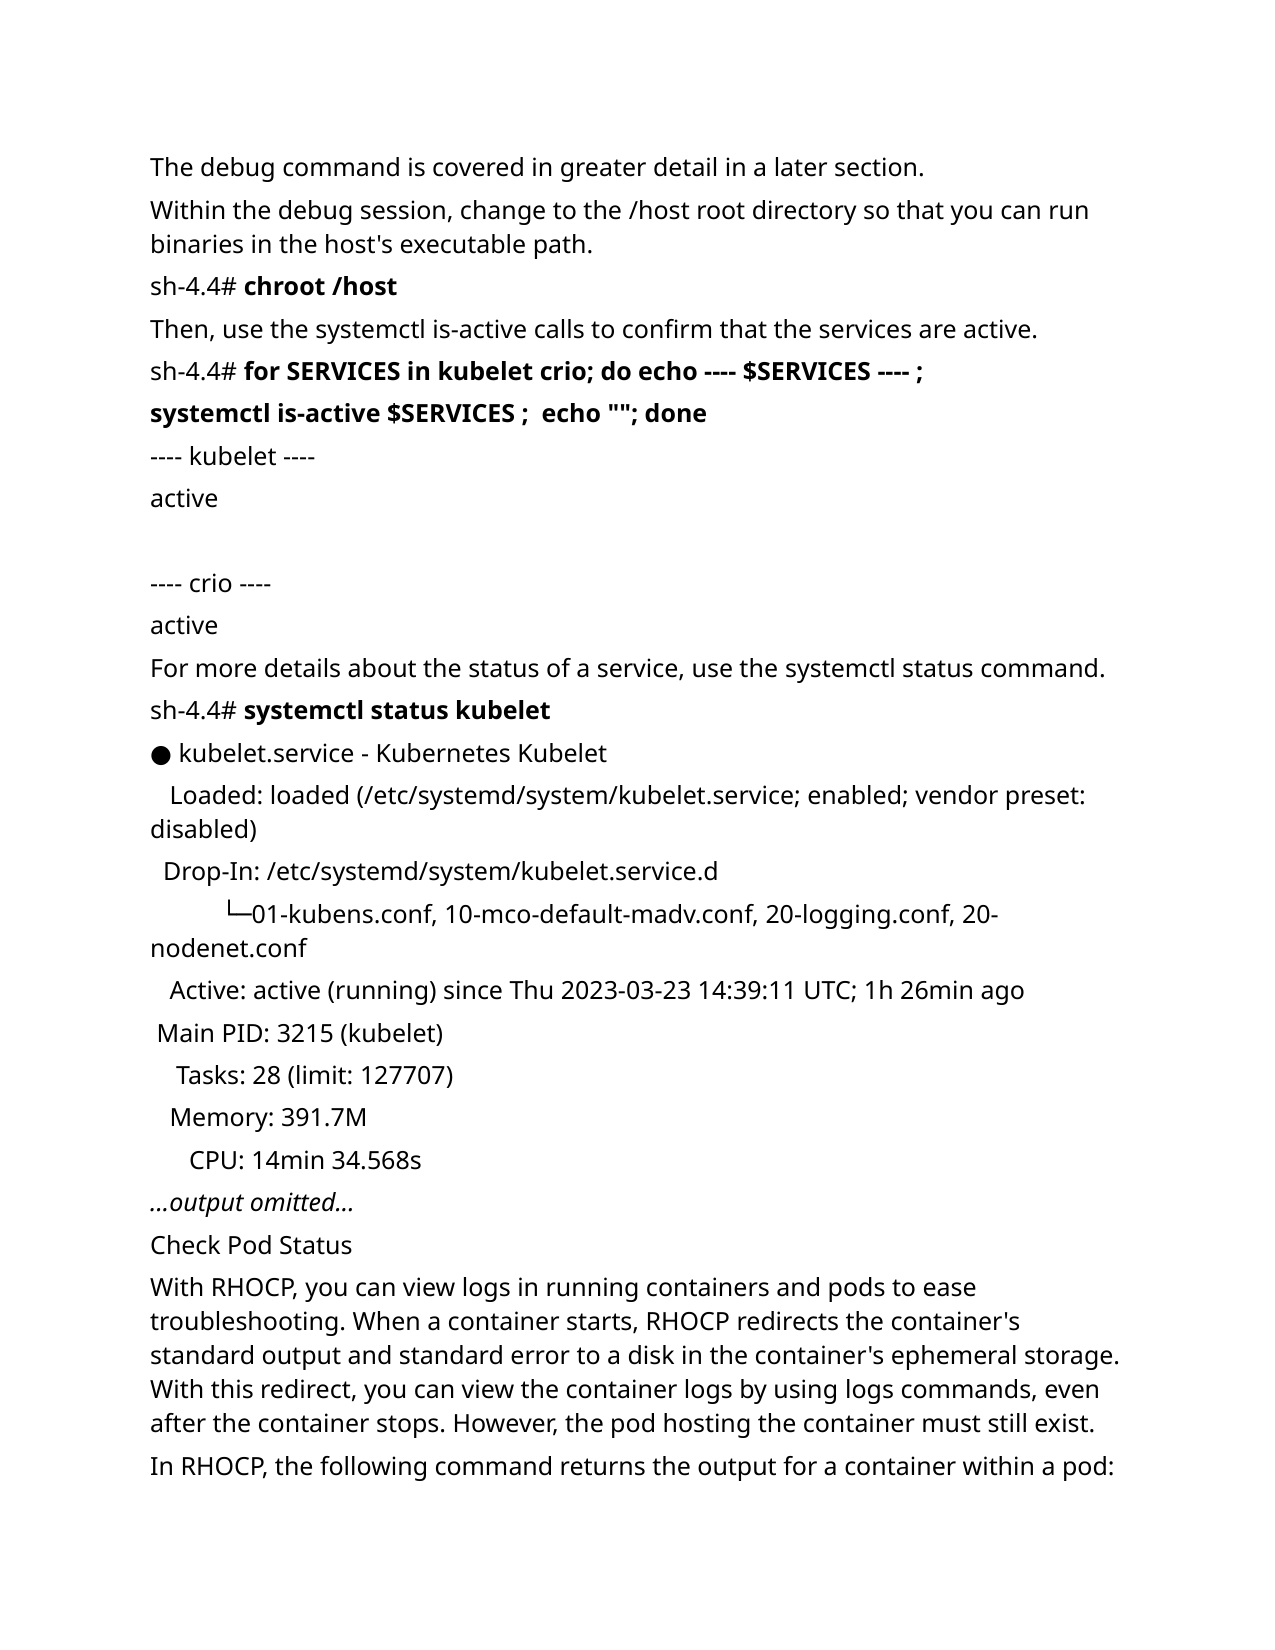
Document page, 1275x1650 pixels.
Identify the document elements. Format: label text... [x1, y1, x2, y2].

text sh-4.4# for SERVICES in kubelet crio; do echo ---- $SERVICES ---- ; [150, 354, 1125, 388]
text active [150, 481, 1125, 515]
text sh-4.4# chroot /host [150, 269, 1125, 303]
text ---- crio ---- [150, 566, 1125, 600]
text Check Pod Status [150, 1227, 1125, 1261]
text The debug command is covered in greater detail in a later section. [150, 150, 1125, 184]
text Tasks: 28 (limit: 127707) [150, 1058, 1125, 1092]
text ● kubelet.service - Kubernetes Kubelet [150, 735, 1125, 769]
text With RHOCP, you can view logs in running containers and pods to ease troubleshooting. When a container starts, RHOCP redirects the container's standard output and standard error to a disk in the container's ephemeral storage. With this redirect, you can view the container logs by using logs commands, even after the container stops. However, the pod hosting the container must still exist. [150, 1270, 1125, 1440]
text sh-4.4# systemctl status kubelet [150, 693, 1125, 727]
text ---- kubelet ---- [150, 438, 1125, 472]
text For more details about the status of a service, use the systemctl status command. [150, 650, 1125, 684]
text Then, use the systemctl is-active calls to confirm that the services are active. [150, 311, 1125, 345]
text Within the debug session, change to the /host root directory so that you can run binaries in the host's executable path. [150, 192, 1125, 261]
text Main PID: 3215 (kubelet) [150, 1015, 1125, 1049]
text └─01-kubens.conf, 10-mco-default-madv.conf, 20-logging.conf, 20-nodenet.conf [150, 896, 1125, 964]
text systemctl is-active $SERVICES ; echo ""; done [150, 396, 1125, 430]
text ...output omitted... [150, 1185, 1125, 1219]
text active [150, 608, 1125, 642]
text In RHOCP, the following command returns the output for a container within a pod: [150, 1448, 1125, 1482]
text Drop-In: /etc/systemd/system/kubelet.service.d [150, 854, 1125, 888]
text CPU: 14min 34.568s [150, 1142, 1125, 1177]
text Memory: 391.7M [150, 1100, 1125, 1134]
text Active: active (running) since Thu 2023-03-23 14:39:11 UTC; 1h 26min ago [150, 973, 1125, 1007]
text Loaded: loaded (/etc/systemd/system/kubelet.service; enabled; vendor preset: disabled) [150, 778, 1125, 846]
